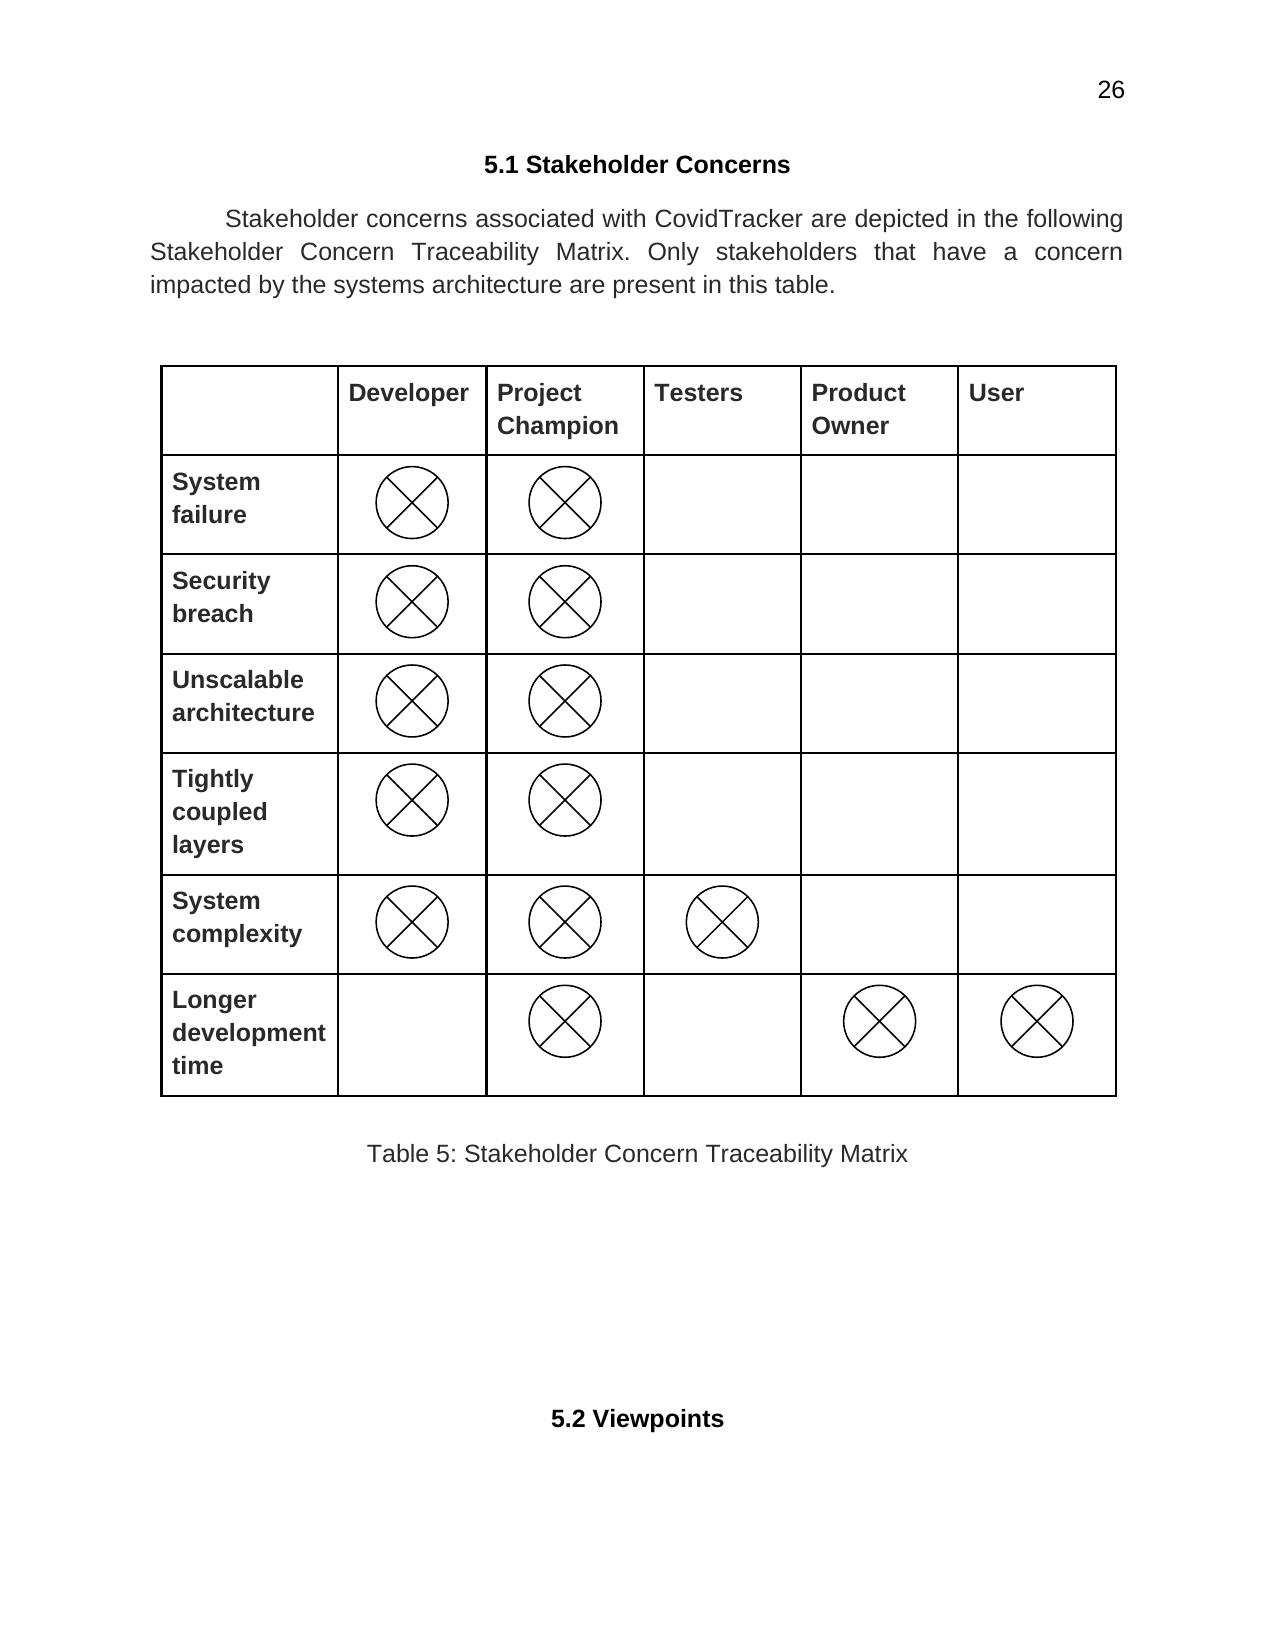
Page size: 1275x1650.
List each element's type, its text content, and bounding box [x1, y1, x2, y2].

subtitle 5.2 Viewpoints [150, 1404, 1125, 1432]
table_cell Table 5: Stakeholder Concern Traceability Matrix [150, 1108, 1125, 1180]
subtitle 5.1 Stakeholder Concerns [150, 150, 1125, 179]
table_header [150, 303, 1125, 1107]
text Stakeholder concerns associated with CovidTracker are depicted in the following Stakeholder Concern Traceability Matrix. Only stakeholders that have a concern impacted by the systems architecture are present in this table. [150, 204, 1125, 299]
